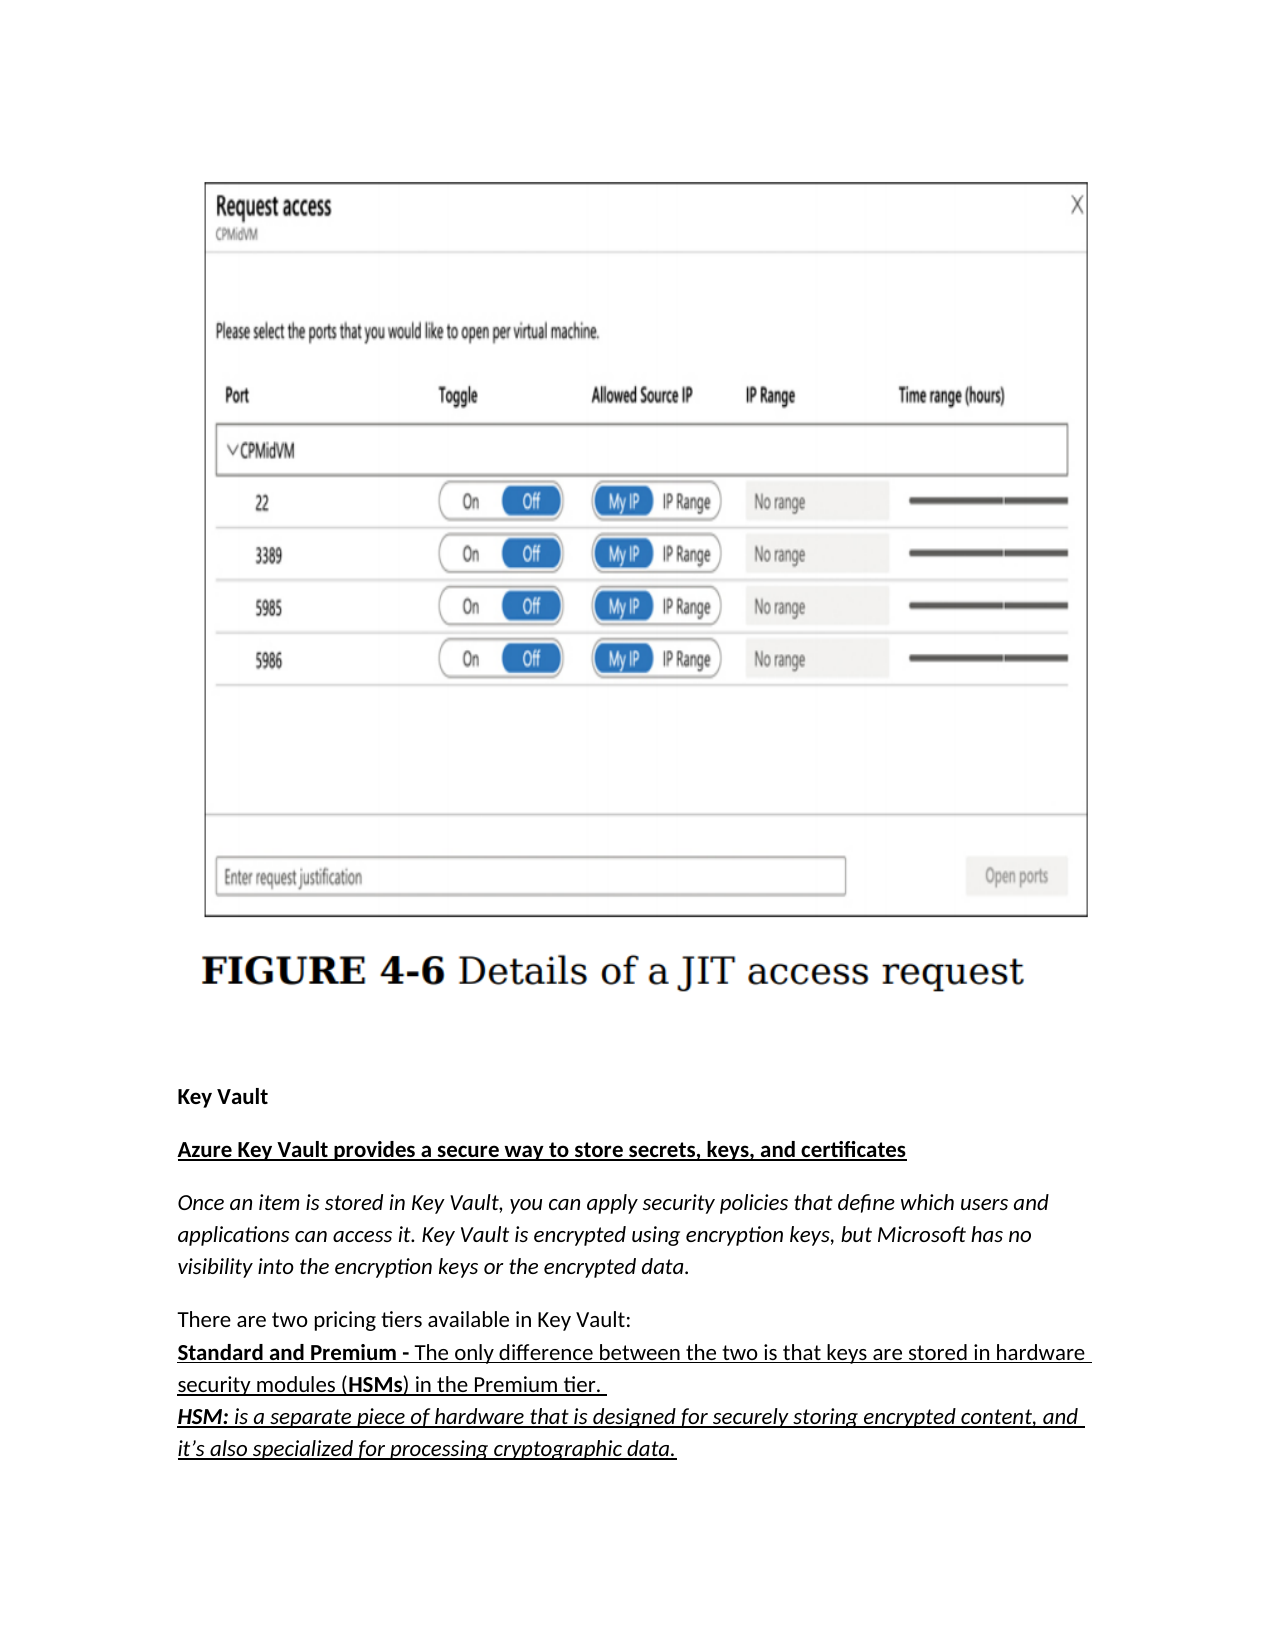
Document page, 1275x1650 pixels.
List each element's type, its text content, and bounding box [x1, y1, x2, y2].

text Azure Key Vault provides a secure way to store secrets, keys, and certificates [177, 1135, 1098, 1163]
picture [177, 147, 1098, 1004]
text Key Vault [177, 1082, 1098, 1110]
text There are two pricing tiers available in Key Vault: Standard and Premium - The only difference between the two is that keys are stored in hardware security modules (HSMs) in the Premium tier. HSM: is a separate piece of hardware that is designed for securely storing encrypted content, and it’s also specialized for processing cryptographic data. [177, 1306, 1098, 1462]
text Once an item is stored in Key Vault, you can apply security policies that define which users and applications can access it. Key Vault is encrypted using encryption keys, but Microsoft has no visibility into the encryption keys or the encrypted data. [177, 1188, 1098, 1281]
